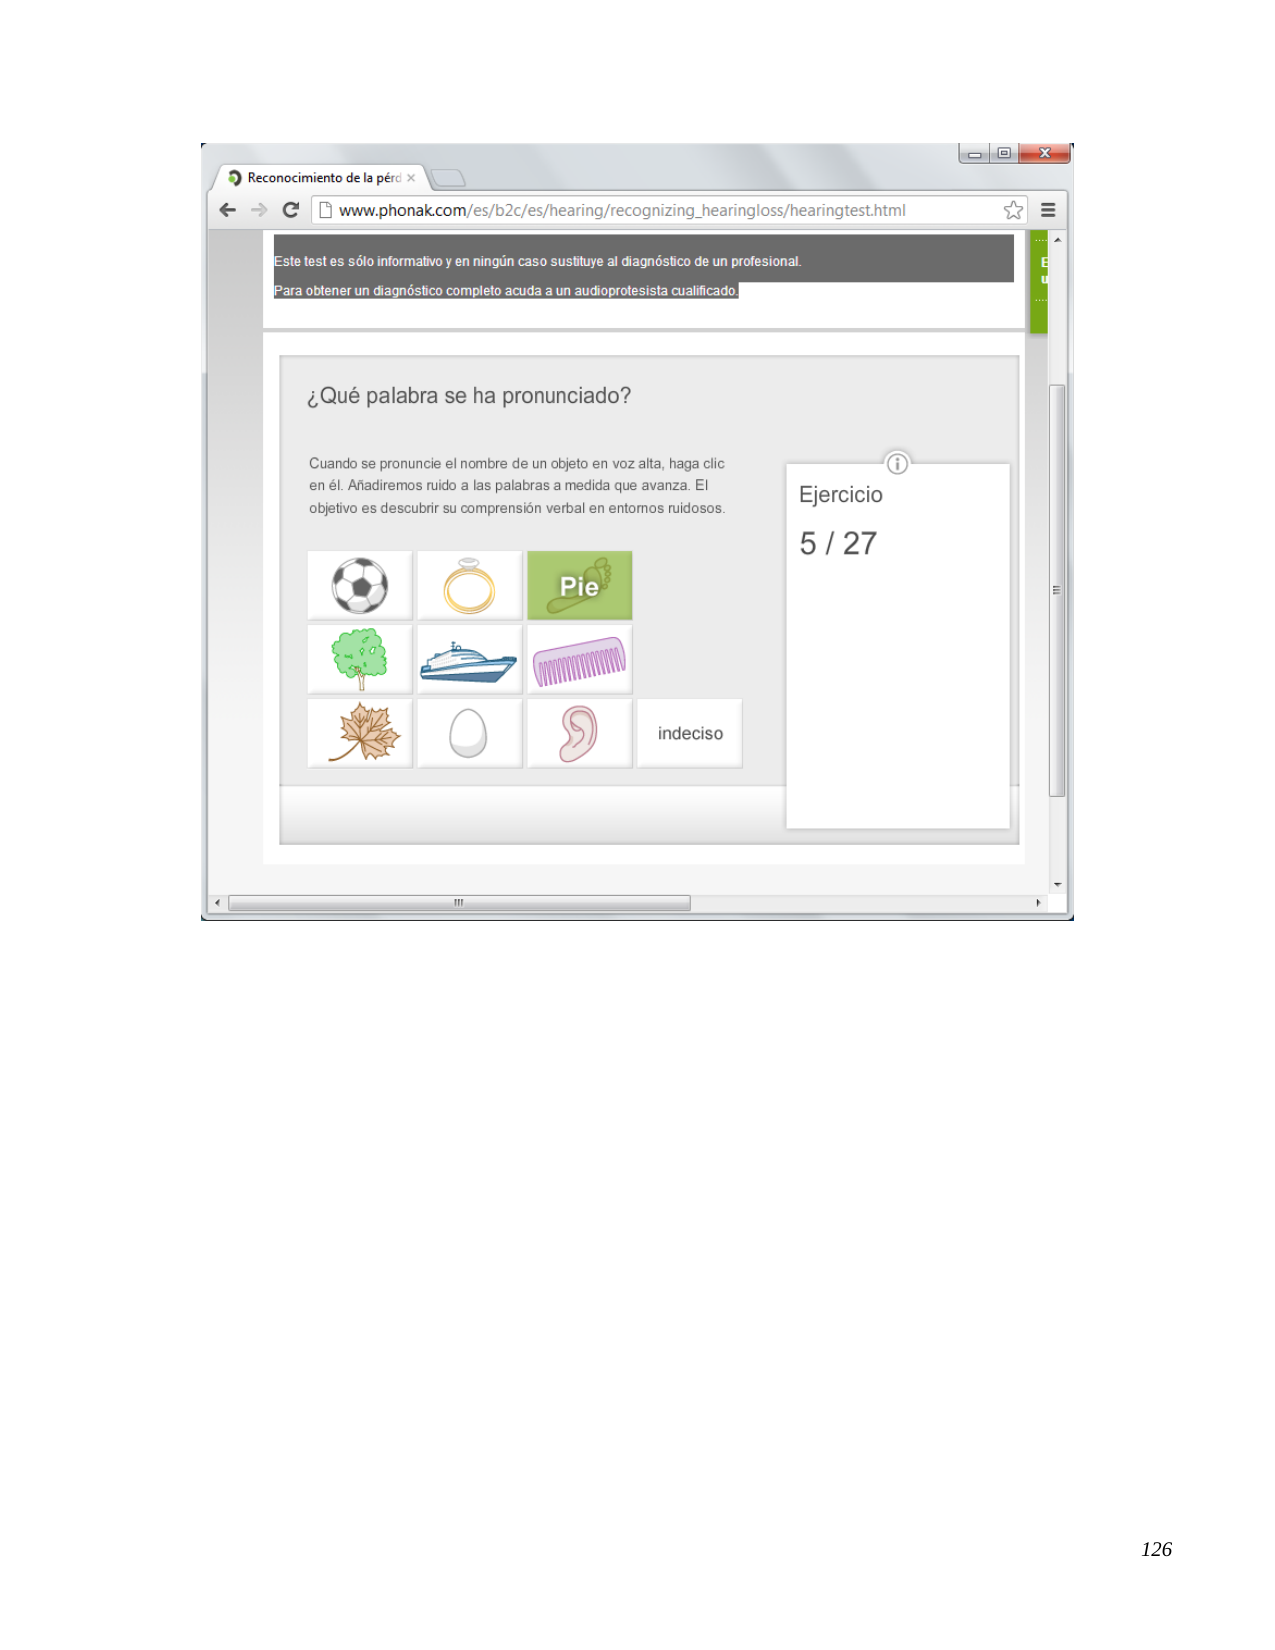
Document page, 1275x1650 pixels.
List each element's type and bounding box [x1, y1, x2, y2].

picture [201, 143, 1074, 921]
